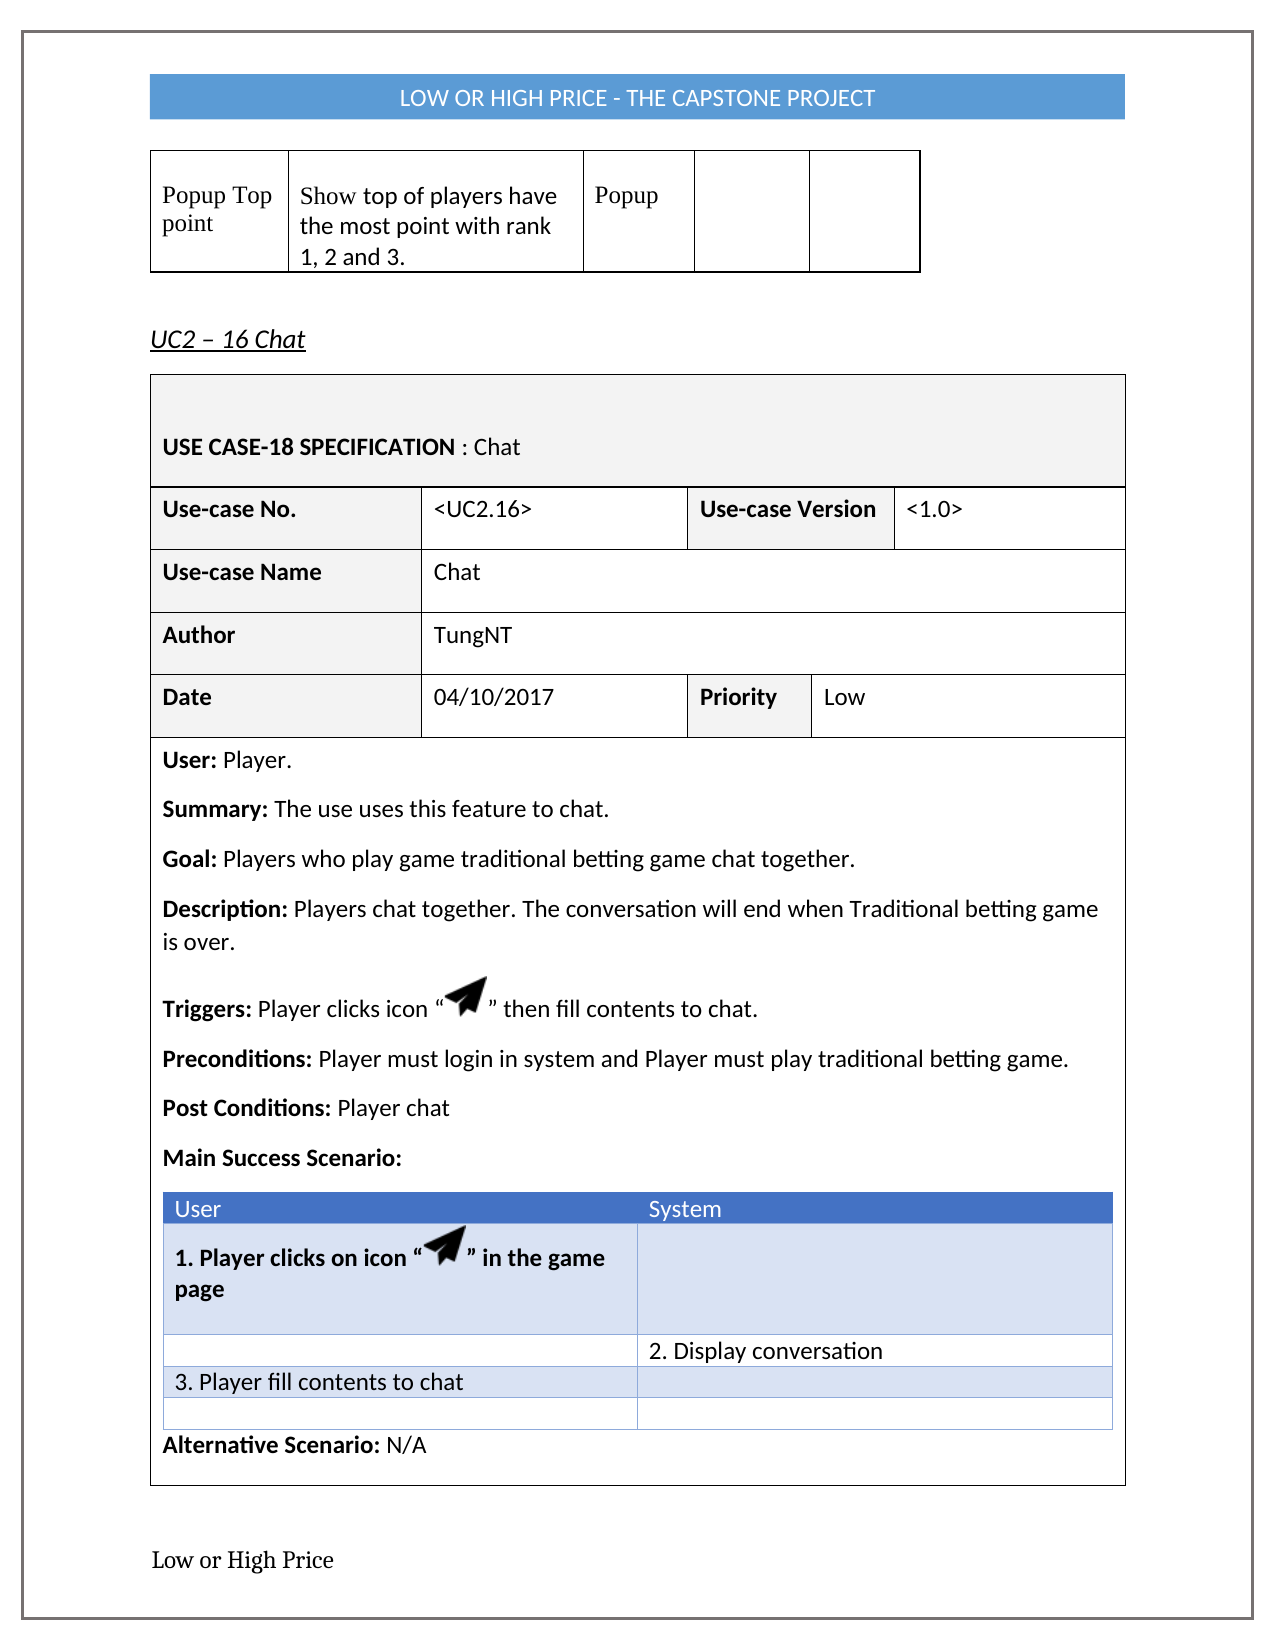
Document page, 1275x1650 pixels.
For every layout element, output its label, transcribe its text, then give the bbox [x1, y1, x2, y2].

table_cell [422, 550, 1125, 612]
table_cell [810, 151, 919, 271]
text UC2 – 16 Chat [150, 322, 1125, 355]
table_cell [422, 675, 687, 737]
picture [423, 1224, 466, 1267]
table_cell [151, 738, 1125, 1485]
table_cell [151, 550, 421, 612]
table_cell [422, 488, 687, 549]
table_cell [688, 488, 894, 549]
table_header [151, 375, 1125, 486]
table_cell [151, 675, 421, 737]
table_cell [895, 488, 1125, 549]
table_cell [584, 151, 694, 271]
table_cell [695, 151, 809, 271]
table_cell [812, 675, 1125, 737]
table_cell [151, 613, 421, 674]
picture [444, 975, 487, 1018]
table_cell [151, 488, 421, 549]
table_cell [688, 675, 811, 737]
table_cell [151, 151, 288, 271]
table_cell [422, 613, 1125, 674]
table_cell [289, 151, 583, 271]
